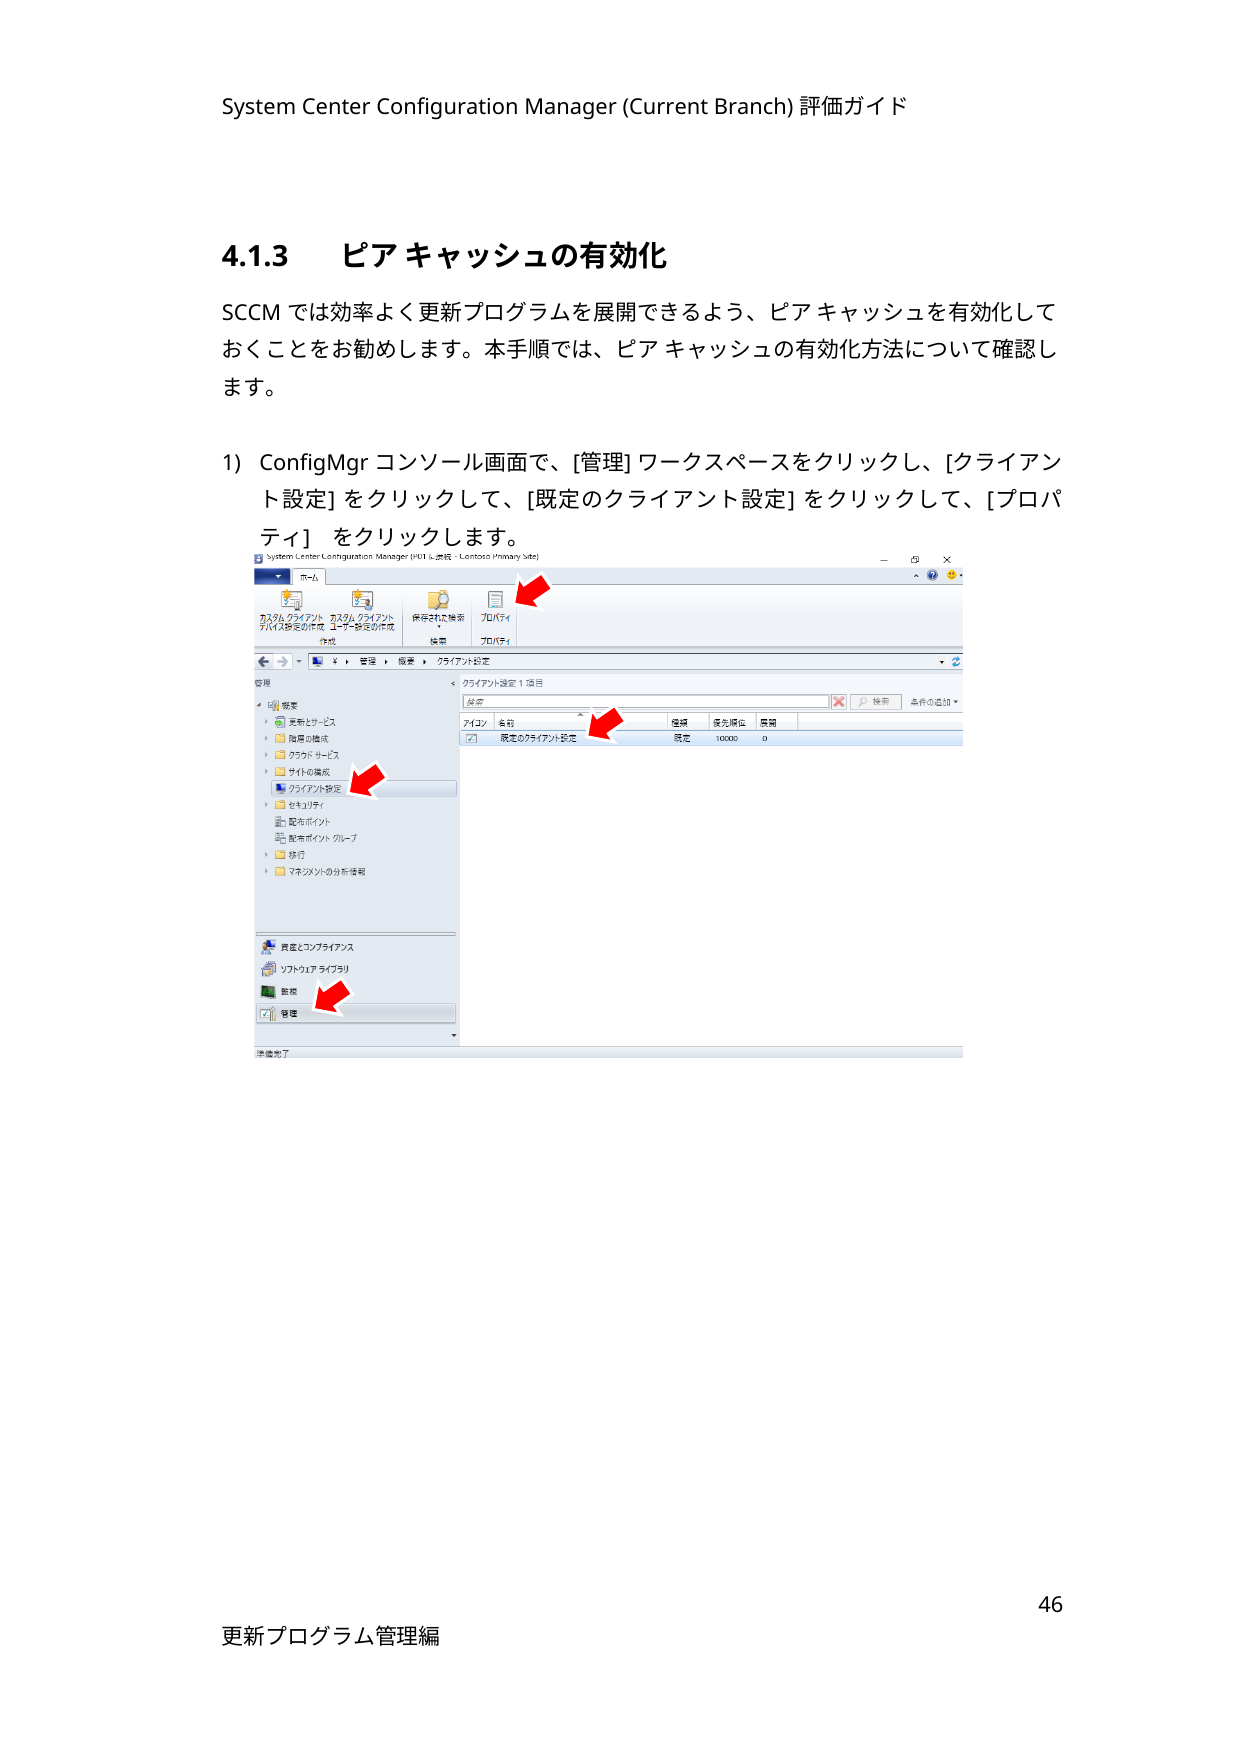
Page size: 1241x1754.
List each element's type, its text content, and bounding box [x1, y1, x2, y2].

picture [254, 554, 963, 1058]
list ConfigMgr コンソール画面で、[管理] ワークスペースをクリックし、[クライアント設定] をクリックして、[既定のクライアント設定] をクリックして、[プロパティ] をクリックします。 [222, 442, 1063, 554]
text SCCM では効率よく更新プログラムを展開できるよう、ピア キャッシュを有効化しておくことをお勧めします。本手順では、ピア キャッシュの有効化方法について確認します。 [222, 292, 1063, 404]
subtitle ピア キャッシュの有効化 [222, 217, 1063, 292]
